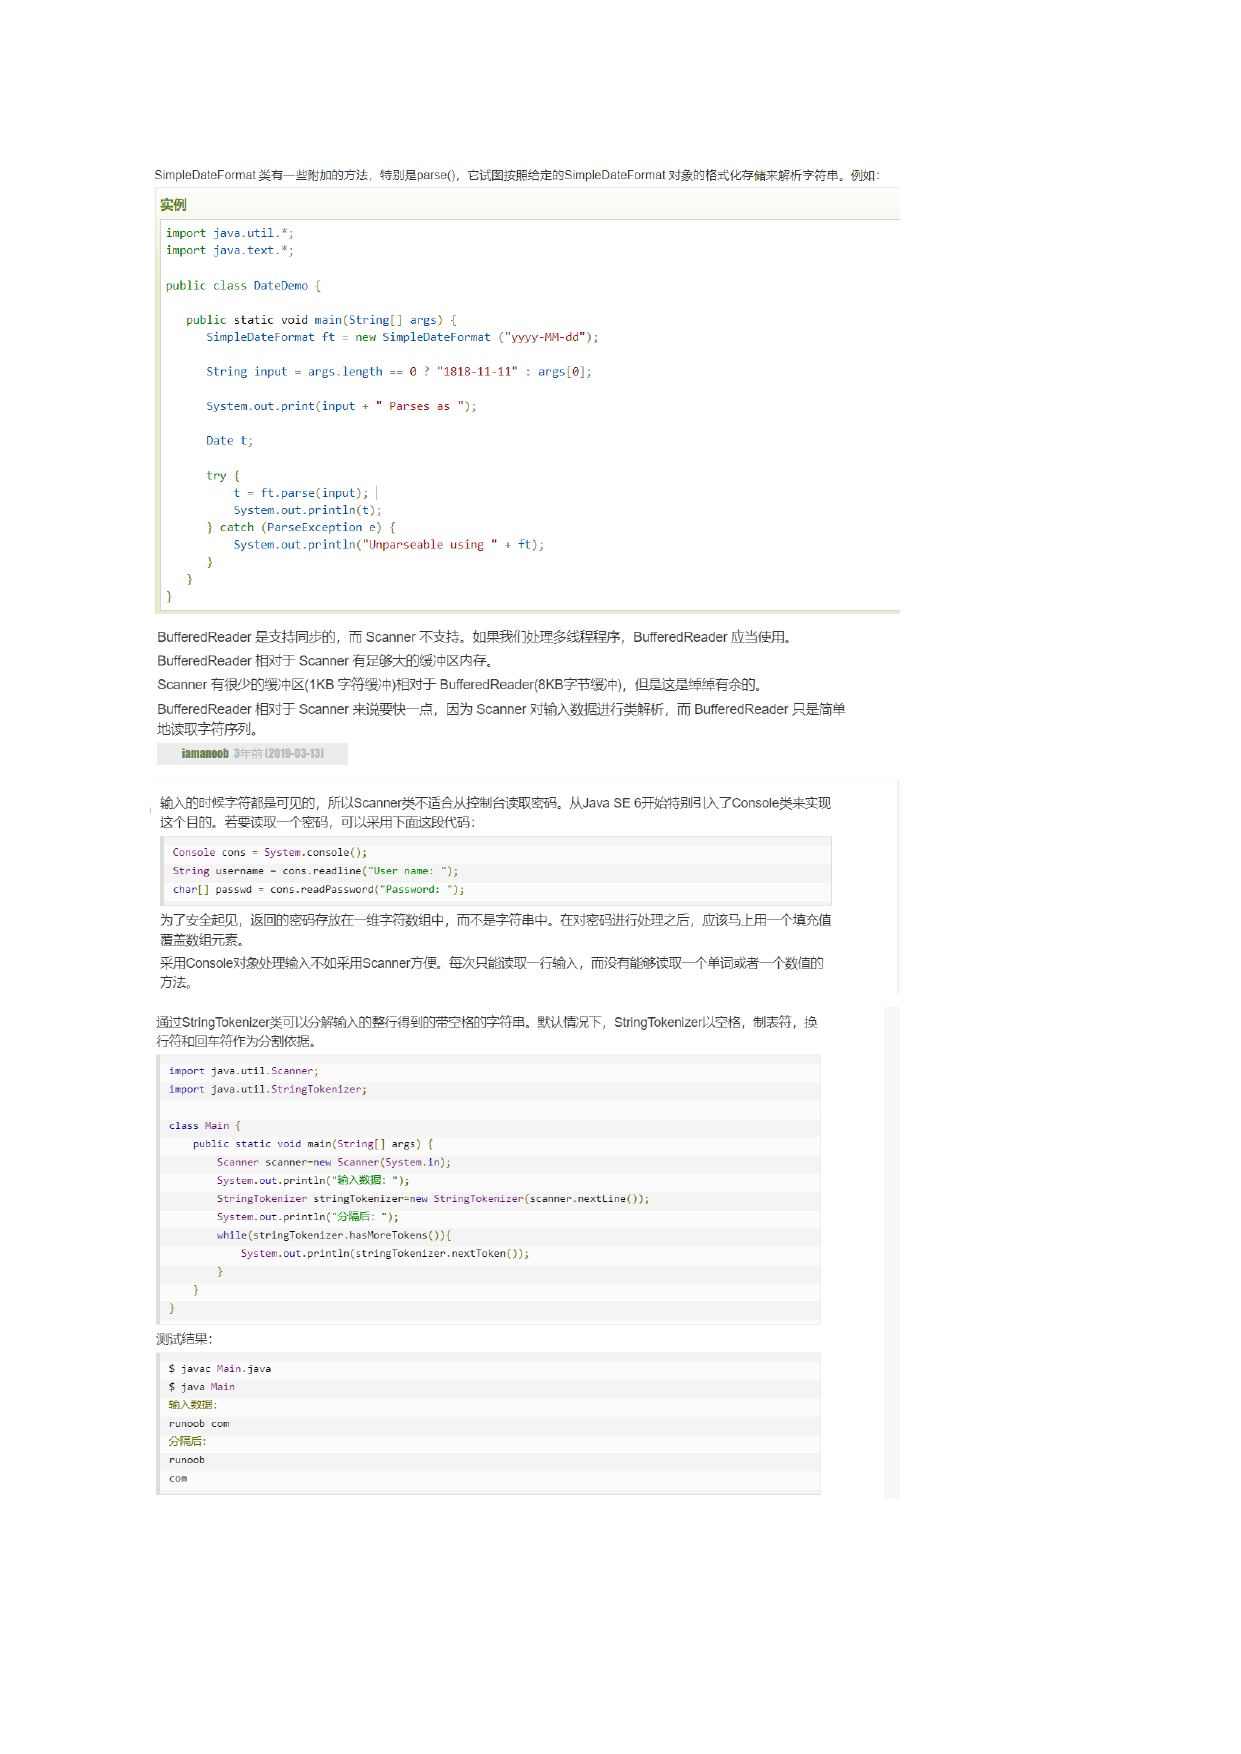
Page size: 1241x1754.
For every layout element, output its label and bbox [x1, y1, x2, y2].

picture [150, 617, 901, 775]
picture [150, 779, 901, 994]
picture [150, 1007, 901, 1498]
picture [150, 162, 901, 614]
